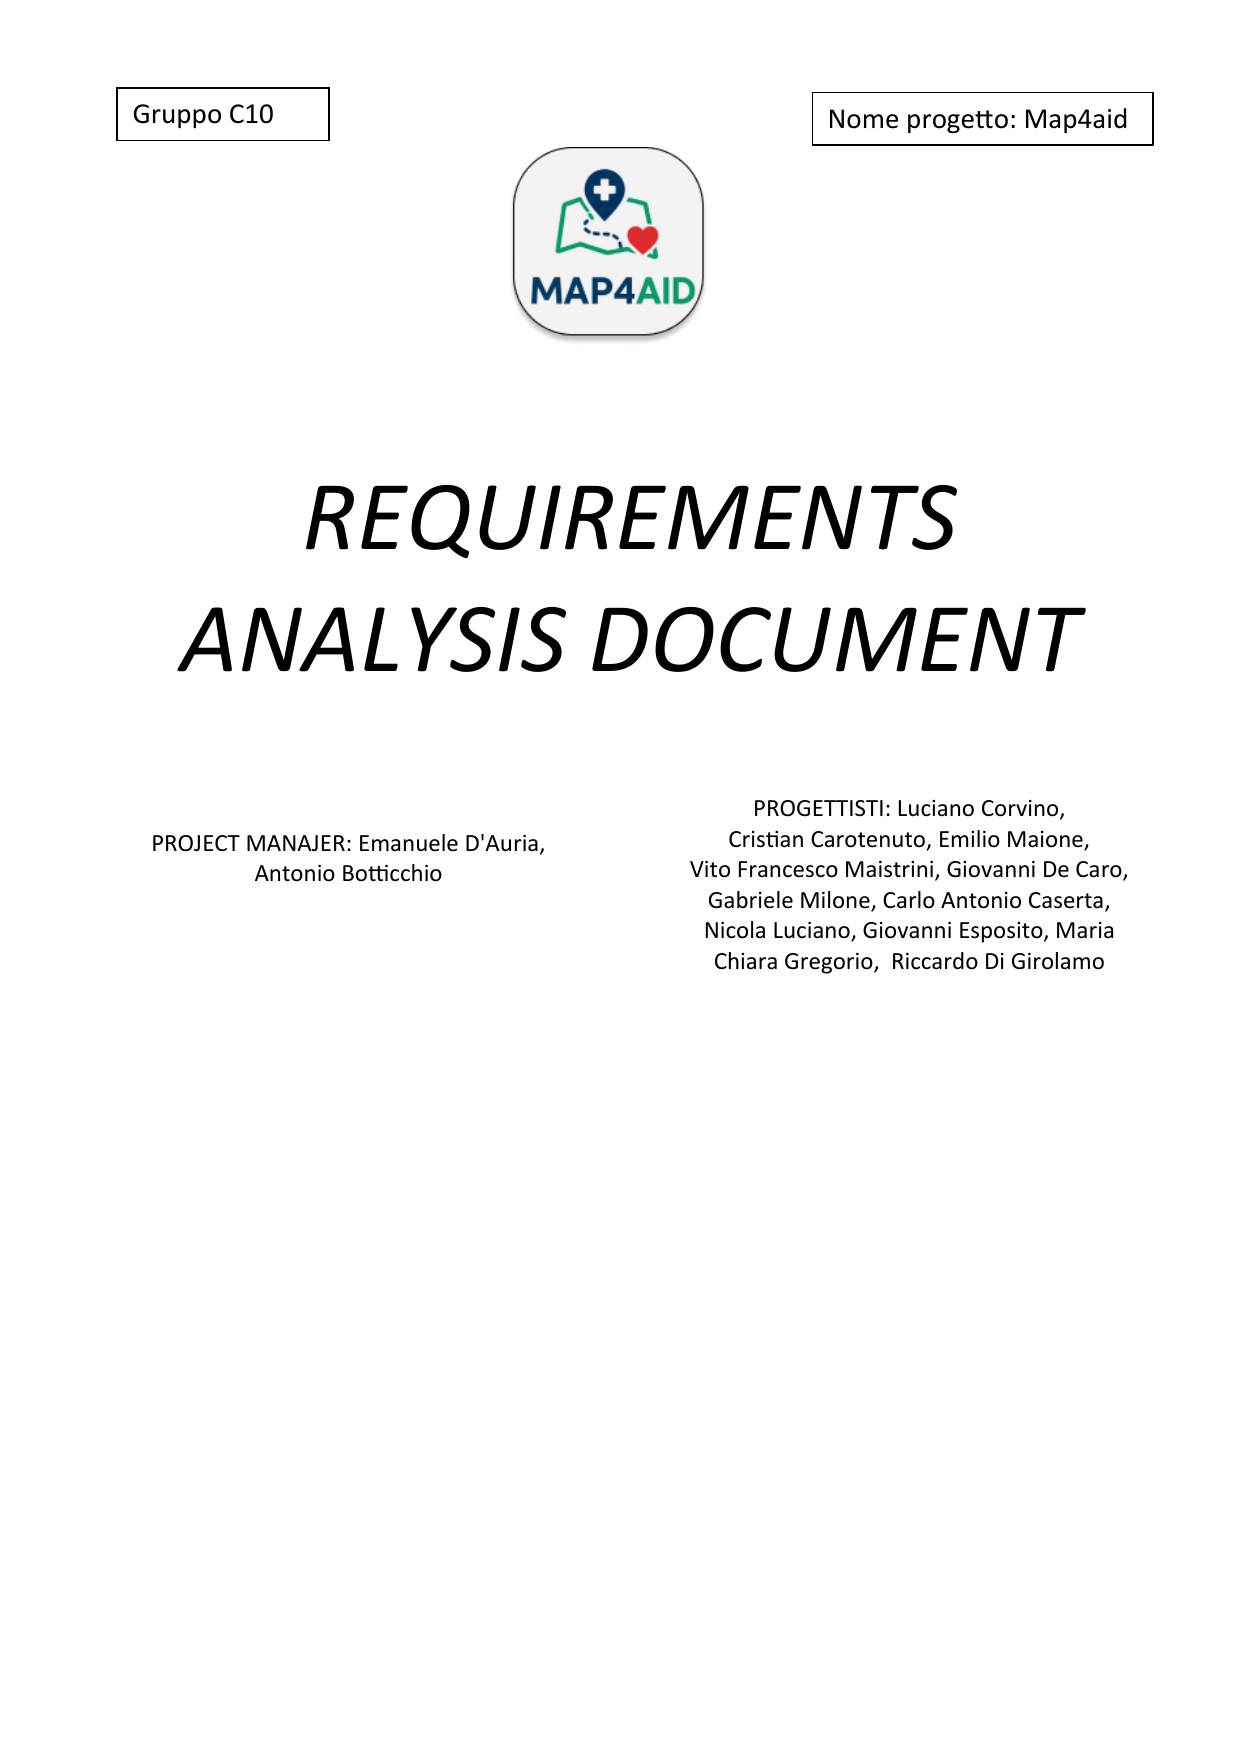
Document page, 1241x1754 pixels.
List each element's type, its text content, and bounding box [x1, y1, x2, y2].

picture [508, 147, 708, 346]
text REQUIREMENTS ANALYSIS DOCUMENT [118, 452, 1152, 697]
